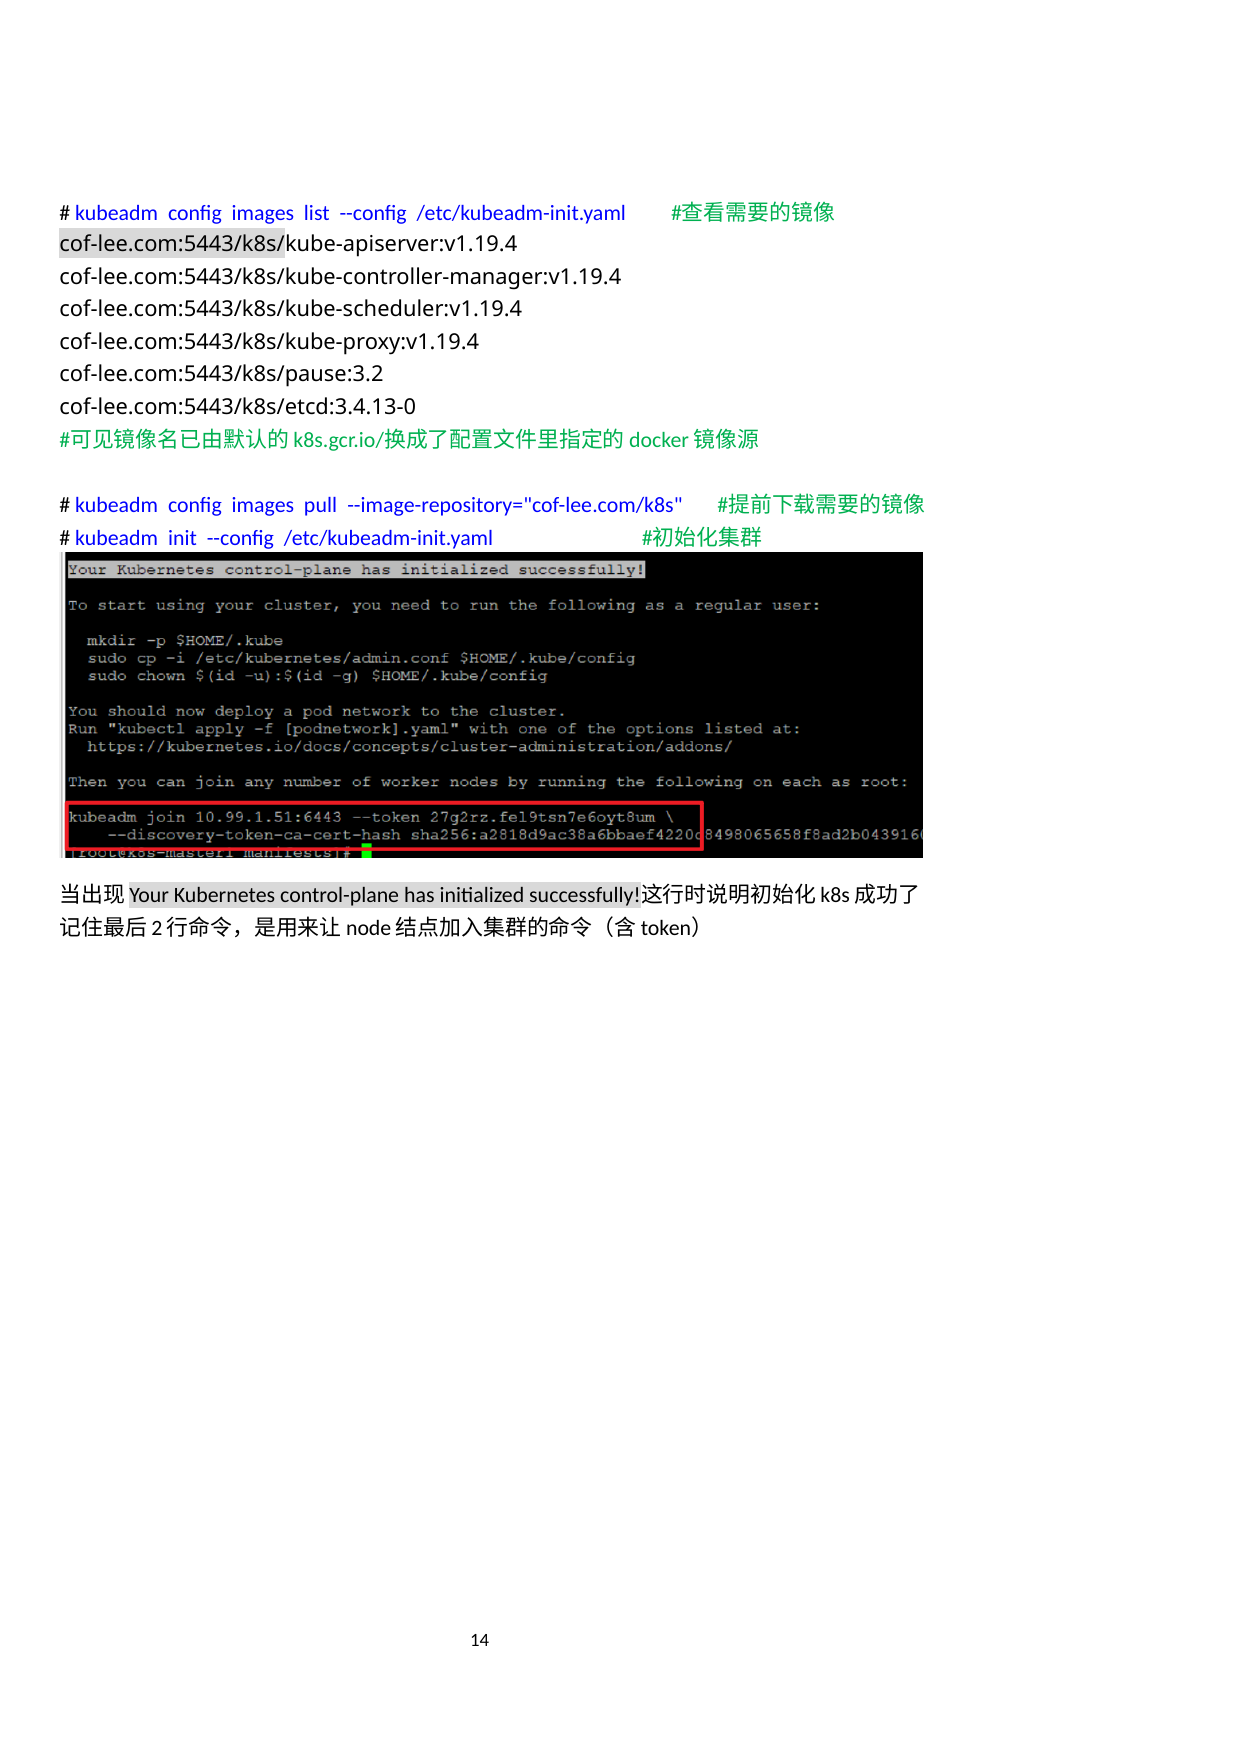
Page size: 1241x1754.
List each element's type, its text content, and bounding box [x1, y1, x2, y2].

text cof-lee.com:5443/k8s/kube-proxy:v1.19.4 [59, 324, 1181, 357]
text 记住最后2行命令，是用来让node结点加入集群的命令（含token） [59, 909, 1181, 942]
text cof-lee.com:5443/k8s/kube-apiserver:v1.19.4 [59, 227, 1181, 259]
picture [59, 552, 923, 858]
text cof-lee.com:5443/k8s/pause:3.2 [59, 357, 1181, 389]
text # kubeadm config images list --config /etc/kubeadm-init.yaml #查看需要的镜像 [59, 194, 1181, 227]
text #可见镜像名已由默认的k8s.gcr.io/换成了配置文件里指定的docker镜像源 [59, 422, 1181, 454]
text cof-lee.com:5443/k8s/kube-controller-manager:v1.19.4 [59, 259, 1181, 292]
text # kubeadm init --config /etc/kubeadm-init.yaml #初始化集群 [59, 519, 1181, 552]
text # kubeadm config images pull --image-repository="cof-lee.com/k8s" #提前下载需要的镜像 [59, 487, 1181, 519]
text 当出现Your Kubernetes control-plane has initialized successfully!这行时说明初始化k8s成功了 [59, 877, 1181, 909]
text cof-lee.com:5443/k8s/etcd:3.4.13-0 [59, 389, 1181, 422]
text cof-lee.com:5443/k8s/kube-scheduler:v1.19.4 [59, 292, 1181, 324]
